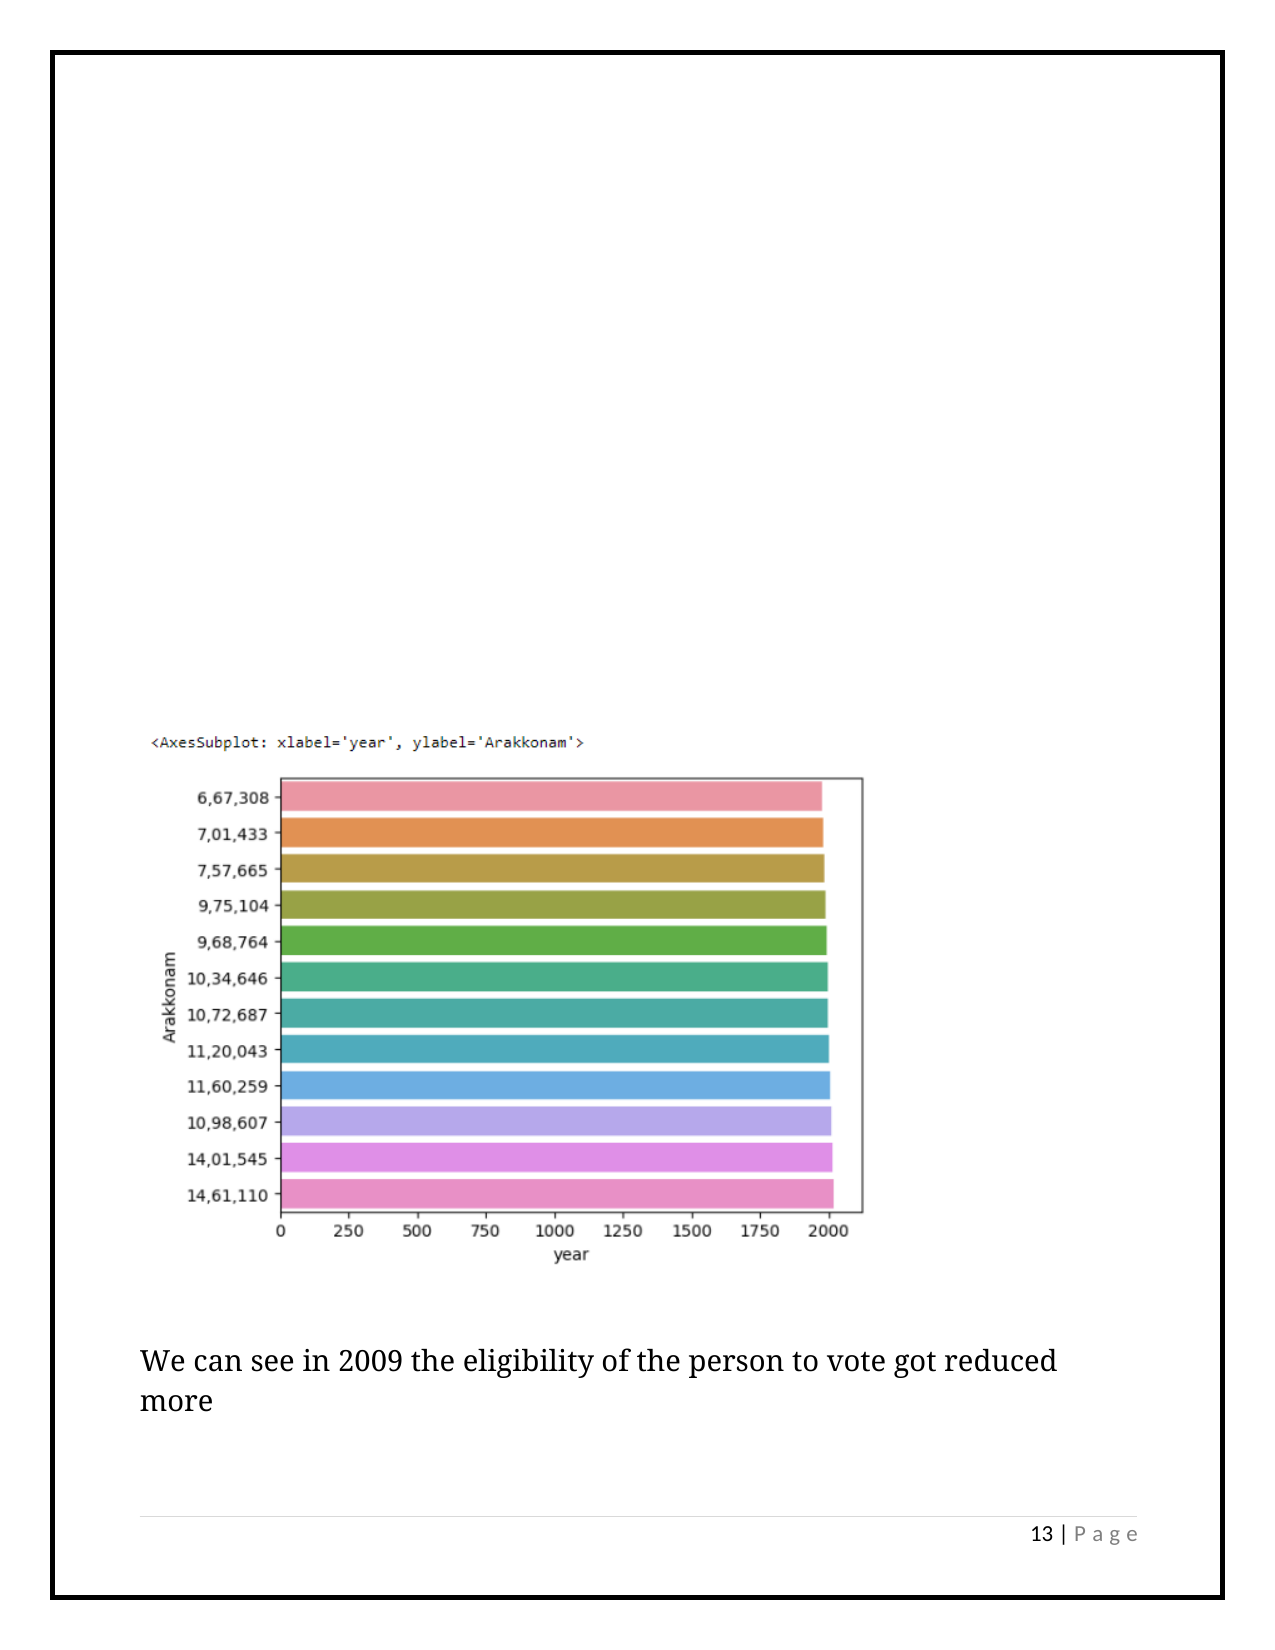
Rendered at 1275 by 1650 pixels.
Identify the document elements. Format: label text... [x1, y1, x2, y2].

picture [139, 730, 1034, 1273]
text We can see in 2009 the eligibility of the person to vote got reduced more [213, 1340, 1137, 1419]
